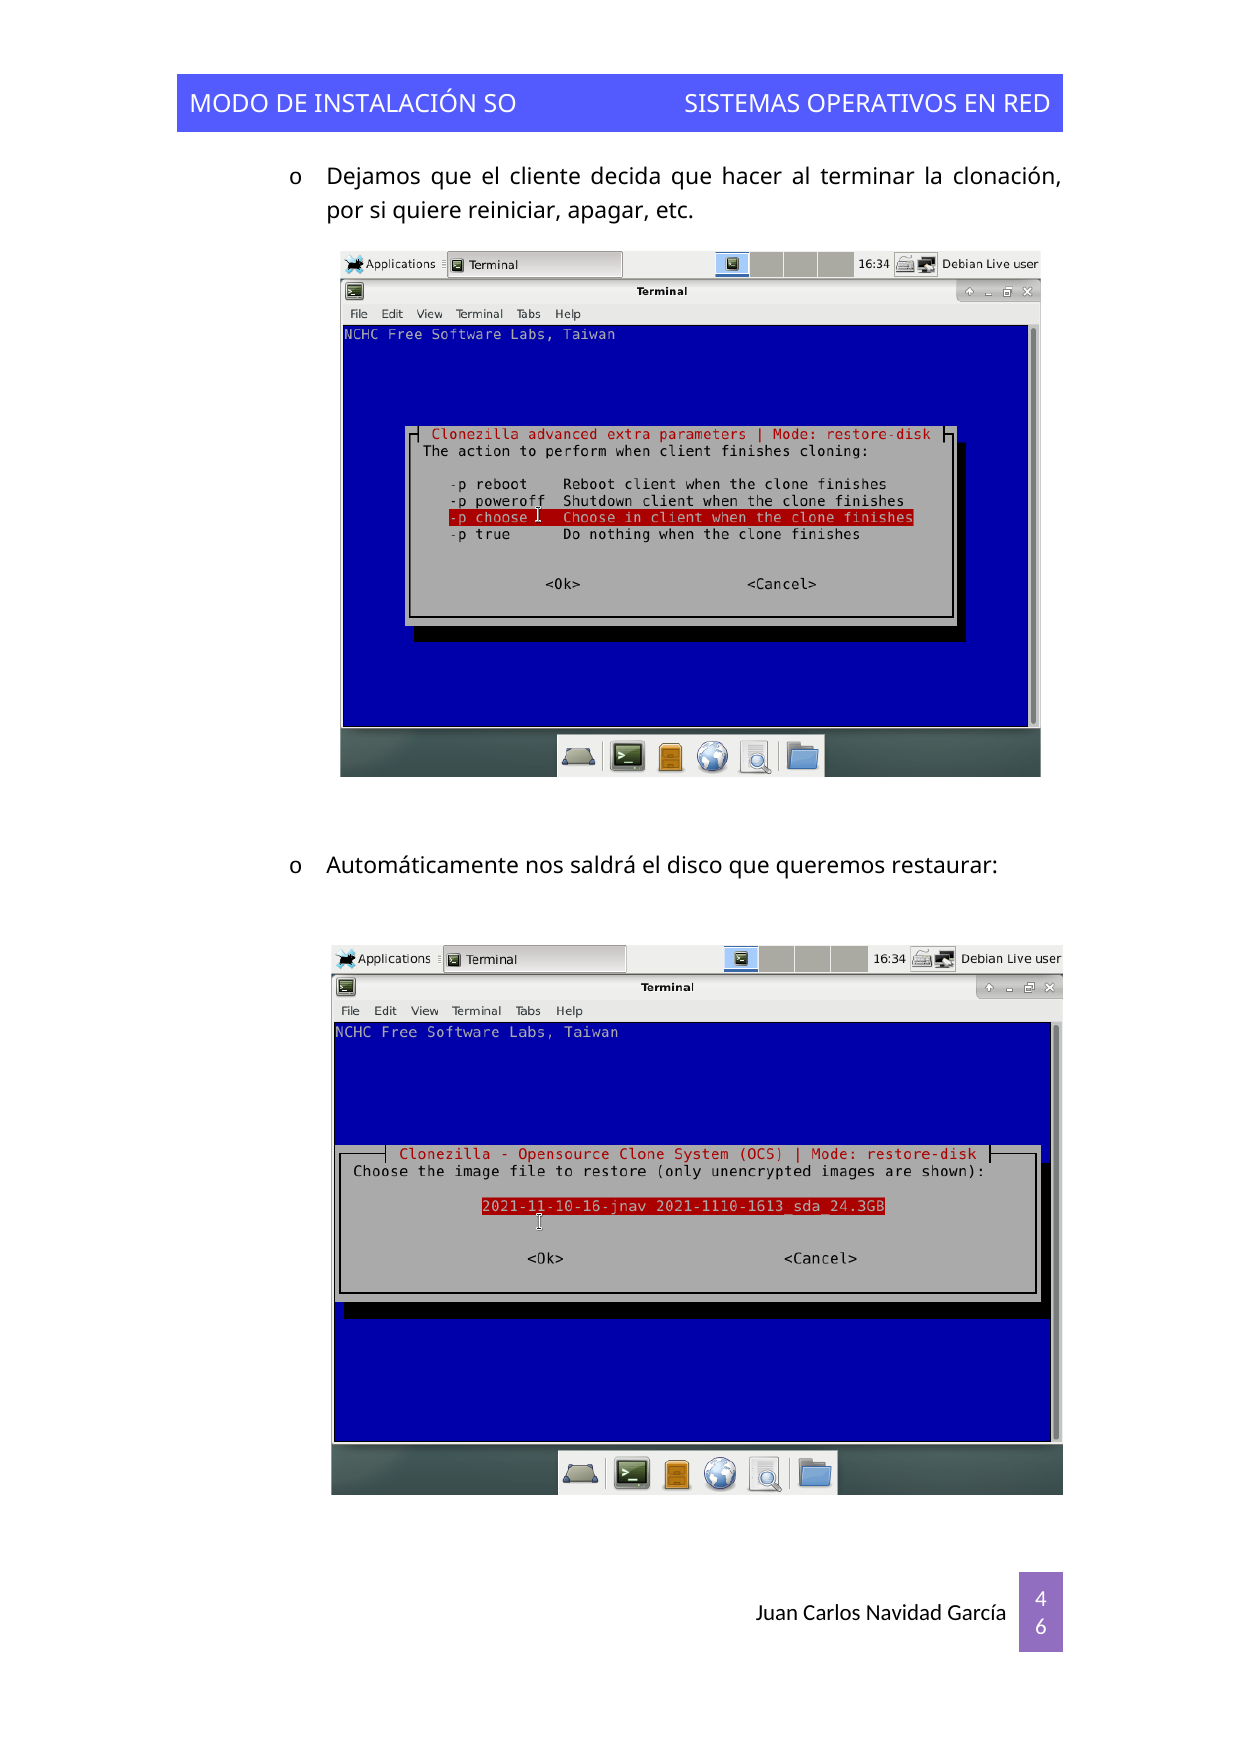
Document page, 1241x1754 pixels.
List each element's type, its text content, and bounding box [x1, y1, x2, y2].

list Dejamos que el cliente decida que hacer al terminar la clonación, por si quiere reiniciar, apagar, etc. [288, 160, 1063, 225]
list Automáticamente nos saldrá el disco que queremos restaurar: [288, 849, 1063, 880]
picture [331, 945, 1063, 1495]
picture [340, 251, 1041, 777]
